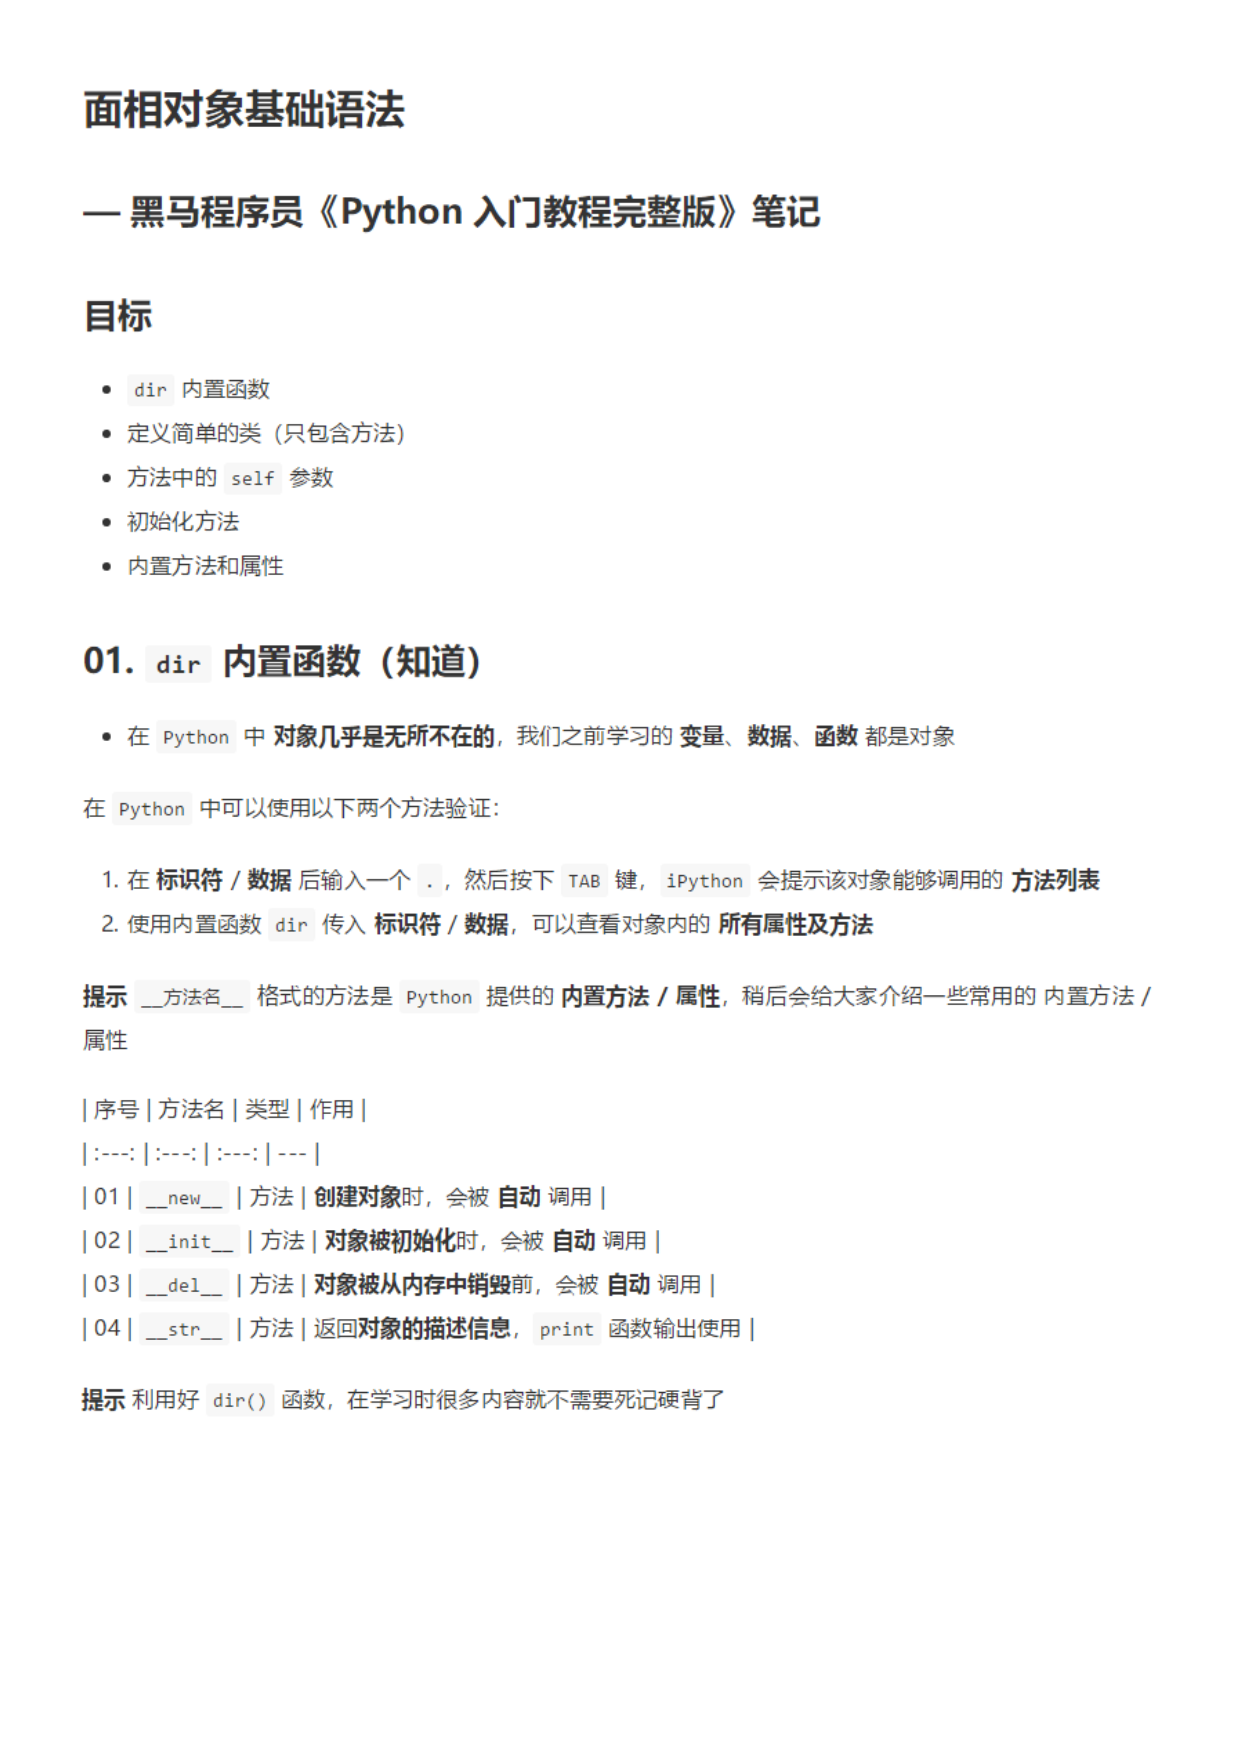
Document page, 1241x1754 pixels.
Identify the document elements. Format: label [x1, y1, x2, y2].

picture [75, 1088, 1165, 1418]
picture [75, 80, 1165, 1059]
